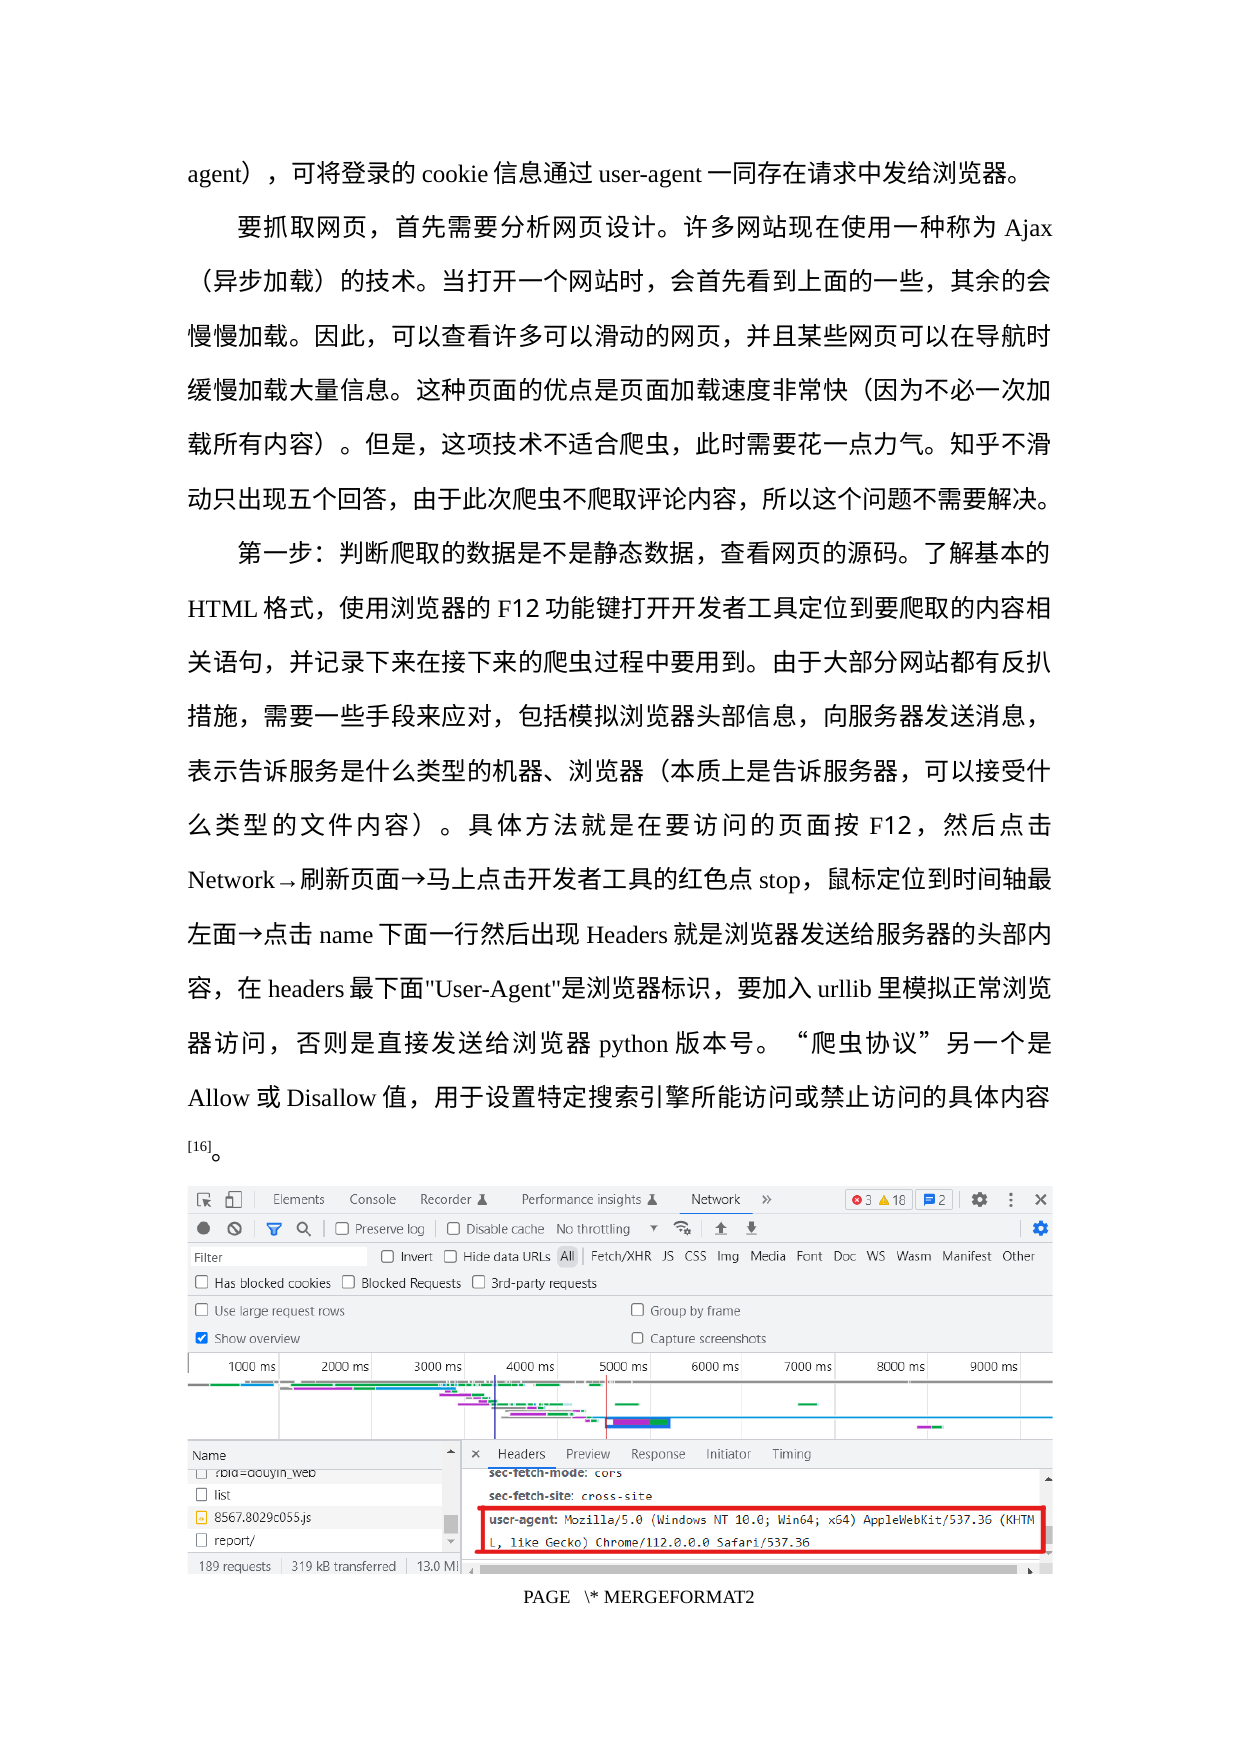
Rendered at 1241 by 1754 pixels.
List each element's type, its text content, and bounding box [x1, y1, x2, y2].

text 要抓取网页，首先需要分析网页设计。许多网站现在使用一种称为Ajax（异步加载）的技术。当打开一个网站时，会首先看到上面的一些，其余的会慢慢加载。因此，可以查看许多可以滑动的网页，并且某些网页可以在导航时缓慢加载大量信息。这种页面的优点是页面加载速度非常快（因为不必一次加载所有内容）。但是，这项技术不适合爬虫，此时需要花一点力气。知乎不滑动只出现五个回答，由于此次爬虫不爬取评论内容，所以这个问题不需要解决。 [187, 207, 1053, 516]
text 第一步：判断爬取的数据是不是静态数据，查看网页的源码。了解基本的HTML格式，使用浏览器的F12功能键打开开发者工具定位到要爬取的内容相关语句，并记录下来在接下来的爬虫过程中要用到。由于大部分网站都有反扒措施，需要一些手段来应对，包括模拟浏览器头部信息，向服务器发送消息，表示告诉服务是什么类型的机器、浏览器（本质上是告诉服务器，可以接受什么类型的文件内容）。具体方法就是在要访问的页面按F12，然后点击Network→刷新页面→马上点击开发者工具的红色点stop，鼠标定位到时间轴最左面→点击name下面一行然后出现Headers就是浏览器发送给服务器的头部内容，在headers最下面"User-Agent"是浏览器标识，要加入urllib里模拟正常浏览器访问，否则是直接发送给浏览器python版本号。“爬虫协议”另一个是Allow或Disallow值，用于设置特定搜索引擎所能访问或禁止访问的具体内容[16]。 [187, 534, 1053, 1168]
picture [187, 1186, 1053, 1574]
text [187, 153, 1053, 189]
